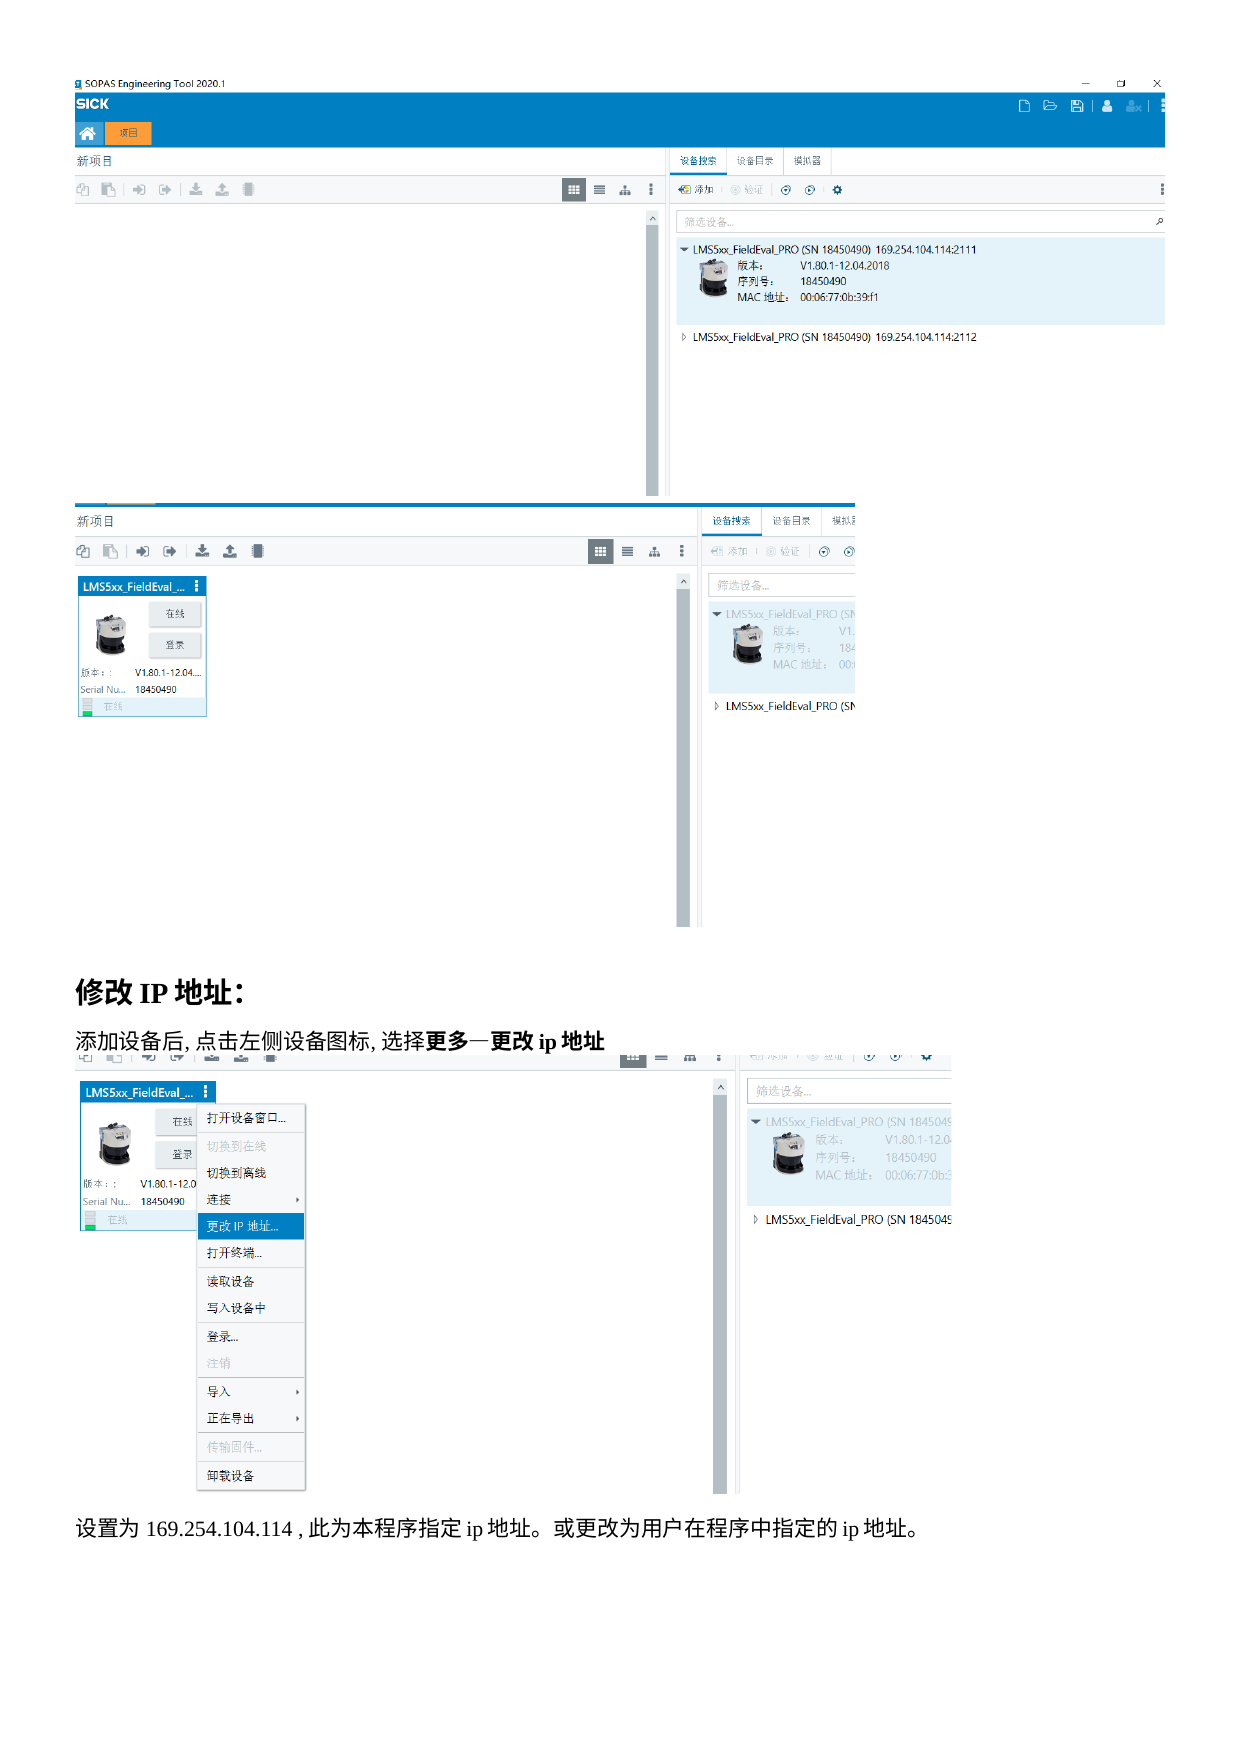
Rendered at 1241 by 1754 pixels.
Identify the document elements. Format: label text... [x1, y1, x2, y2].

picture [1127, 101, 1140, 111]
text 添加设备后, 点击左侧设备图标, 选择更多—更改ip地址 [75, 1023, 1165, 1056]
picture [75, 123, 103, 144]
picture [1103, 101, 1112, 111]
picture [75, 80, 1166, 92]
picture [106, 123, 151, 144]
picture [75, 1055, 952, 1494]
picture [91, 99, 98, 106]
text 设置为 169.254.104.114 , 此为本程序指定ip地址。或更改为用户在程序中指定的ip地址。 [75, 1511, 1165, 1543]
picture [77, 99, 88, 108]
text 修改IP地址： [75, 958, 1165, 1023]
picture [1072, 101, 1077, 111]
picture [75, 148, 1166, 496]
picture [75, 508, 855, 927]
picture [101, 99, 107, 108]
